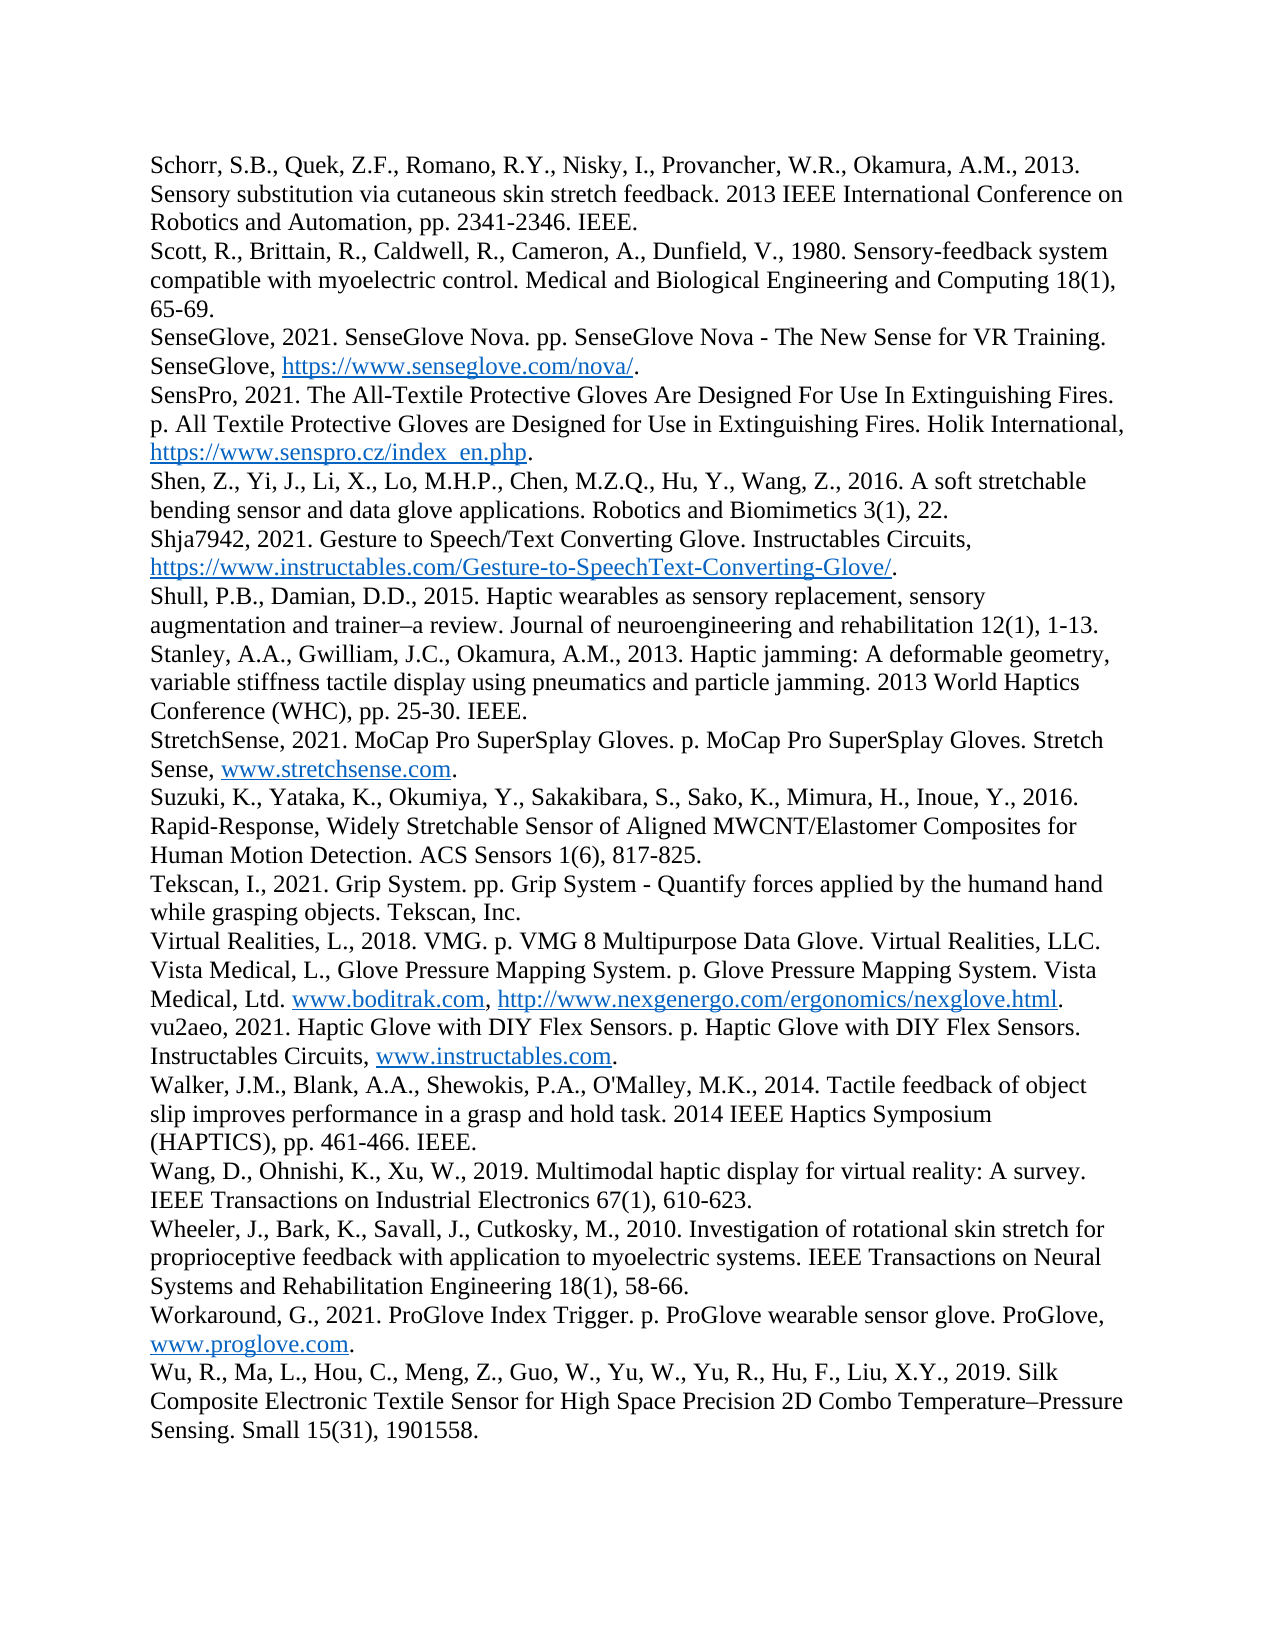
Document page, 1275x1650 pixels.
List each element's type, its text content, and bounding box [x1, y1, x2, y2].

text Shen, Z., Yi, J., Li, X., Lo, M.H.P., Chen, M.Z.Q., Hu, Y., Wang, Z., 2016. A soft stretchable bending sensor and data glove applications. Robotics and Biomimetics 3(1), 22. [150, 466, 1125, 524]
text Wheeler, J., Bark, K., Savall, J., Cutkosky, M., 2010. Investigation of rotational skin stretch for proprioceptive feedback with application to myoelectric systems. IEEE Transactions on Neural Systems and Rehabilitation Engineering 18(1), 58-66. [150, 1214, 1125, 1300]
text Suzuki, K., Yataka, K., Okumiya, Y., Sakakibara, S., Sako, K., Mimura, H., Inoue, Y., 2016. Rapid-Response, Widely Stretchable Sensor of Aligned MWCNT/Elastomer Composites for Human Motion Detection. ACS Sensors 1(6), 817-825. [150, 782, 1125, 869]
text Vista Medical, L., Glove Pressure Mapping System. p. Glove Pressure Mapping System. Vista Medical, Ltd. www.boditrak.com, http://www.nexgenergo.com/ergonomics/nexglove.html. [150, 955, 1125, 1012]
text Wu, R., Ma, L., Hou, C., Meng, Z., Guo, W., Yu, W., Yu, R., Hu, F., Liu, X.Y., 2019. Silk Composite Electronic Textile Sensor for High Space Precision 2D Combo Temperature–Pressure Sensing. Small 15(31), 1901558. [150, 1357, 1125, 1444]
text Walker, J.M., Blank, A.A., Shewokis, P.A., O'Malley, M.K., 2014. Tactile feedback of object slip improves performance in a grasp and hold task. 2014 IEEE Haptics Symposium (HAPTICS), pp. 461-466. IEEE. [150, 1070, 1125, 1156]
text StretchSense, 2021. MoCap Pro SuperSplay Gloves. p. MoCap Pro SuperSplay Gloves. Stretch Sense, www.stretchsense.com. [150, 725, 1125, 782]
text Stanley, A.A., Gwilliam, J.C., Okamura, A.M., 2013. Haptic jamming: A deformable geometry, variable stiffness tactile display using pneumatics and particle jamming. 2013 World Haptics Conference (WHC), pp. 25-30. IEEE. [150, 639, 1125, 725]
text Schorr, S.B., Quek, Z.F., Romano, R.Y., Nisky, I., Provancher, W.R., Okamura, A.M., 2013. Sensory substitution via cutaneous skin stretch feedback. 2013 IEEE International Conference on Robotics and Automation, pp. 2341-2346. IEEE. [150, 150, 1125, 236]
text Wang, D., Ohnishi, K., Xu, W., 2019. Multimodal haptic display for virtual reality: A survey. IEEE Transactions on Industrial Electronics 67(1), 610-623. [150, 1156, 1125, 1214]
text Workaround, G., 2021. ProGlove Index Trigger. p. ProGlove wearable sensor glove. ProGlove, www.proglove.com. [150, 1300, 1125, 1357]
text Scott, R., Brittain, R., Caldwell, R., Cameron, A., Dunfield, V., 1980. Sensory-feedback system compatible with myoelectric control. Medical and Biological Engineering and Computing 18(1), 65-69. [150, 236, 1125, 322]
text vu2aeo, 2021. Haptic Glove with DIY Flex Sensors. p. Haptic Glove with DIY Flex Sensors. Instructables Circuits, www.instructables.com. [150, 1012, 1125, 1070]
text SenseGlove, 2021. SenseGlove Nova. pp. SenseGlove Nova - The New Sense for VR Training. SenseGlove, https://www.senseglove.com/nova/. [150, 322, 1125, 380]
text Shull, P.B., Damian, D.D., 2015. Haptic wearables as sensory replacement, sensory augmentation and trainer–a review. Journal of neuroengineering and rehabilitation 12(1), 1-13. [150, 581, 1125, 639]
text SensPro, 2021. The All-Textile Protective Gloves Are Designed For Use In Extinguishing Fires. p. All Textile Protective Gloves are Designed for Use in Extinguishing Fires. Holik International, https://www.senspro.cz/index_en.php. [150, 380, 1125, 466]
text Tekscan, I., 2021. Grip System. pp. Grip System - Quantify forces applied by the humand hand while grasping objects. Tekscan, Inc. [150, 869, 1125, 926]
text Shja7942, 2021. Gesture to Speech/Text Converting Glove. Instructables Circuits, https://www.instructables.com/Gesture-to-SpeechText-Converting-Glove/. [150, 524, 1125, 581]
text Virtual Realities, L., 2018. VMG. p. VMG 8 Multipurpose Data Glove. Virtual Realities, LLC. [150, 926, 1125, 955]
